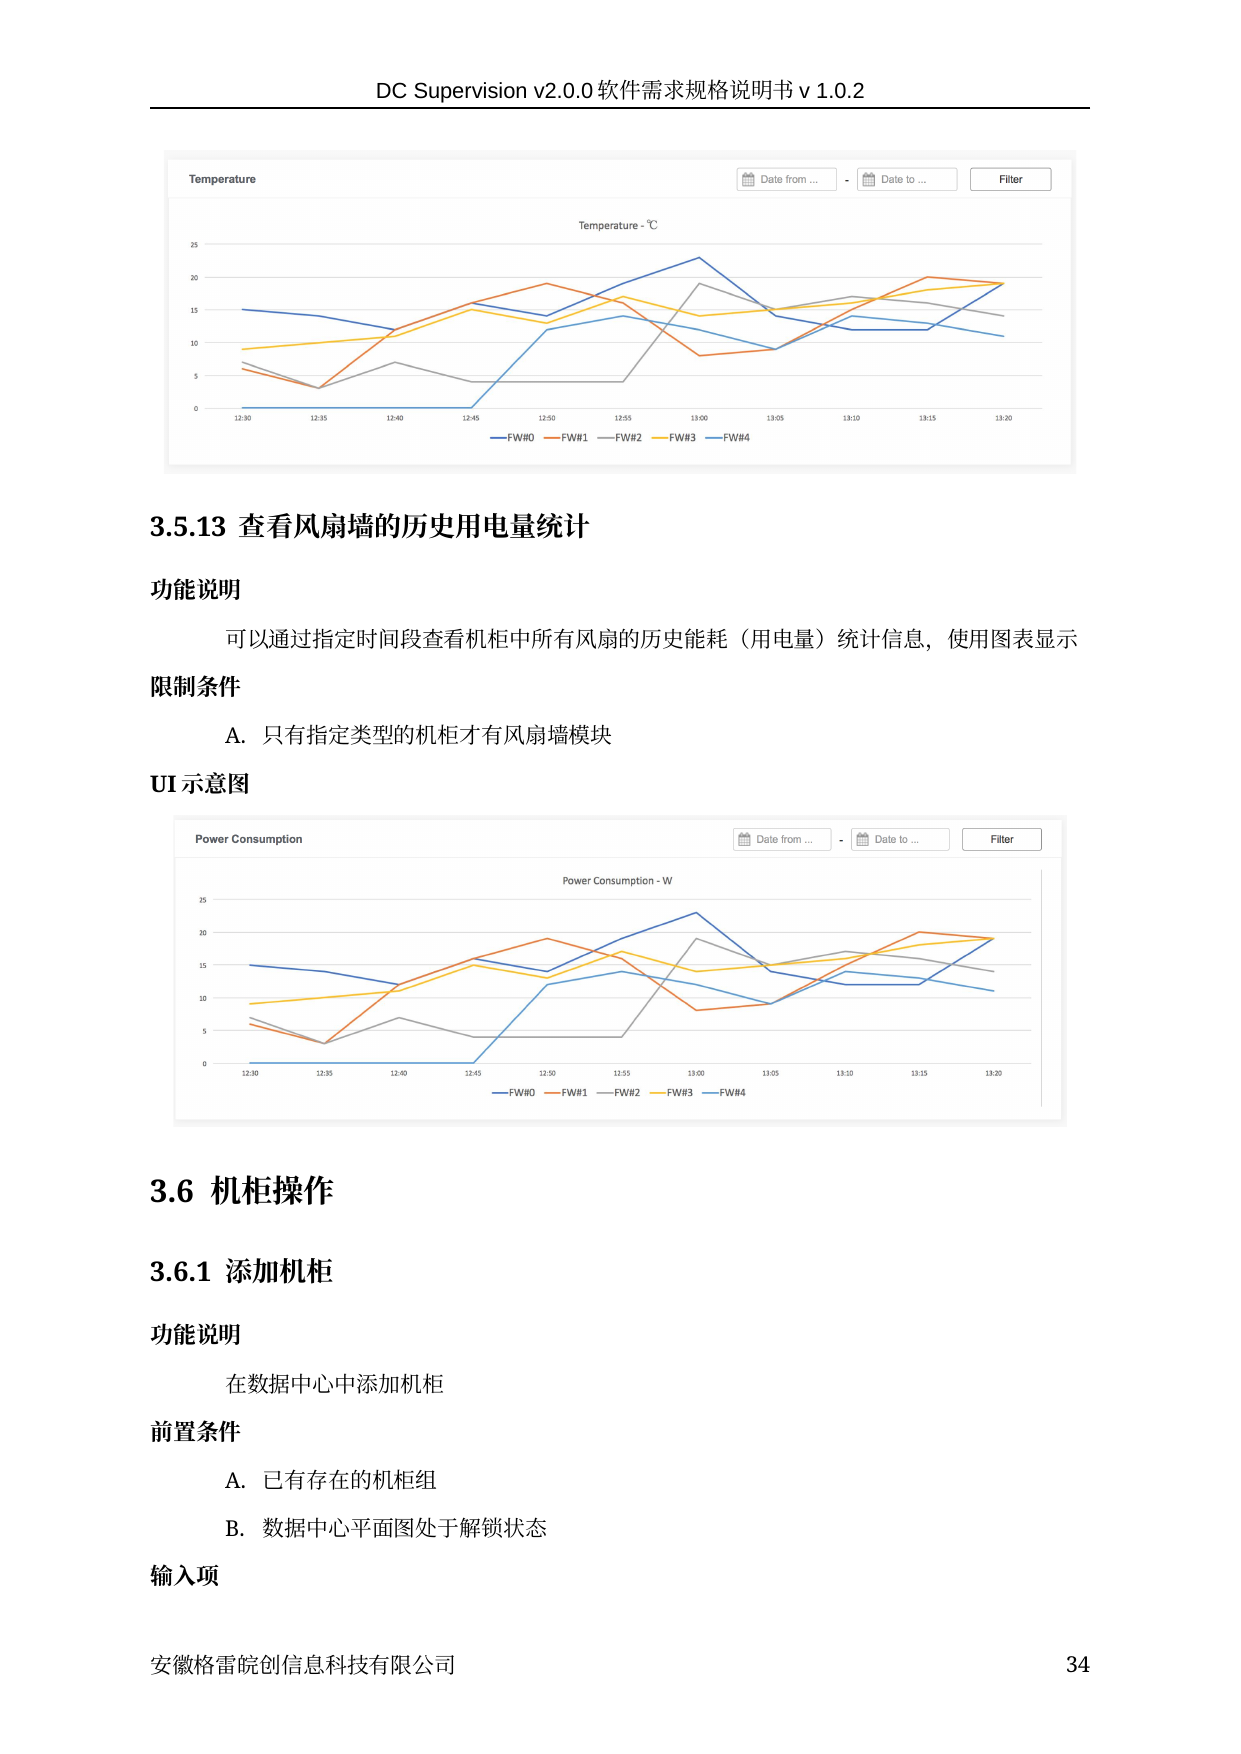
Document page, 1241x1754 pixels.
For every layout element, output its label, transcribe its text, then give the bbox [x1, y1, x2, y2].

list 只有指定类型的机柜才有风扇墙模块 [225, 718, 1090, 750]
subtitle 查看风扇墙的历史用电量统计 [150, 506, 1090, 544]
picture [173, 815, 1067, 1127]
subtitle 机柜操作 [150, 1166, 1090, 1212]
text 前置条件 [150, 1414, 1090, 1447]
text 输入项 [150, 1558, 1090, 1591]
text UI示意图 [150, 766, 1090, 799]
list 已有存在的机柜组 [225, 1463, 1090, 1495]
subtitle 添加机柜 [150, 1251, 1090, 1290]
picture [163, 150, 1077, 474]
list 数据中心平面图处于解锁状态 [225, 1511, 1090, 1542]
text 可以通过指定时间段查看机柜中所有风扇的历史能耗（用电量）统计信息，使用图表显示 [150, 622, 1090, 653]
text 在数据中心中添加机柜 [150, 1367, 1090, 1398]
text 功能说明 [150, 572, 1090, 605]
text 功能说明 [150, 1318, 1090, 1351]
text 限制条件 [150, 669, 1090, 702]
